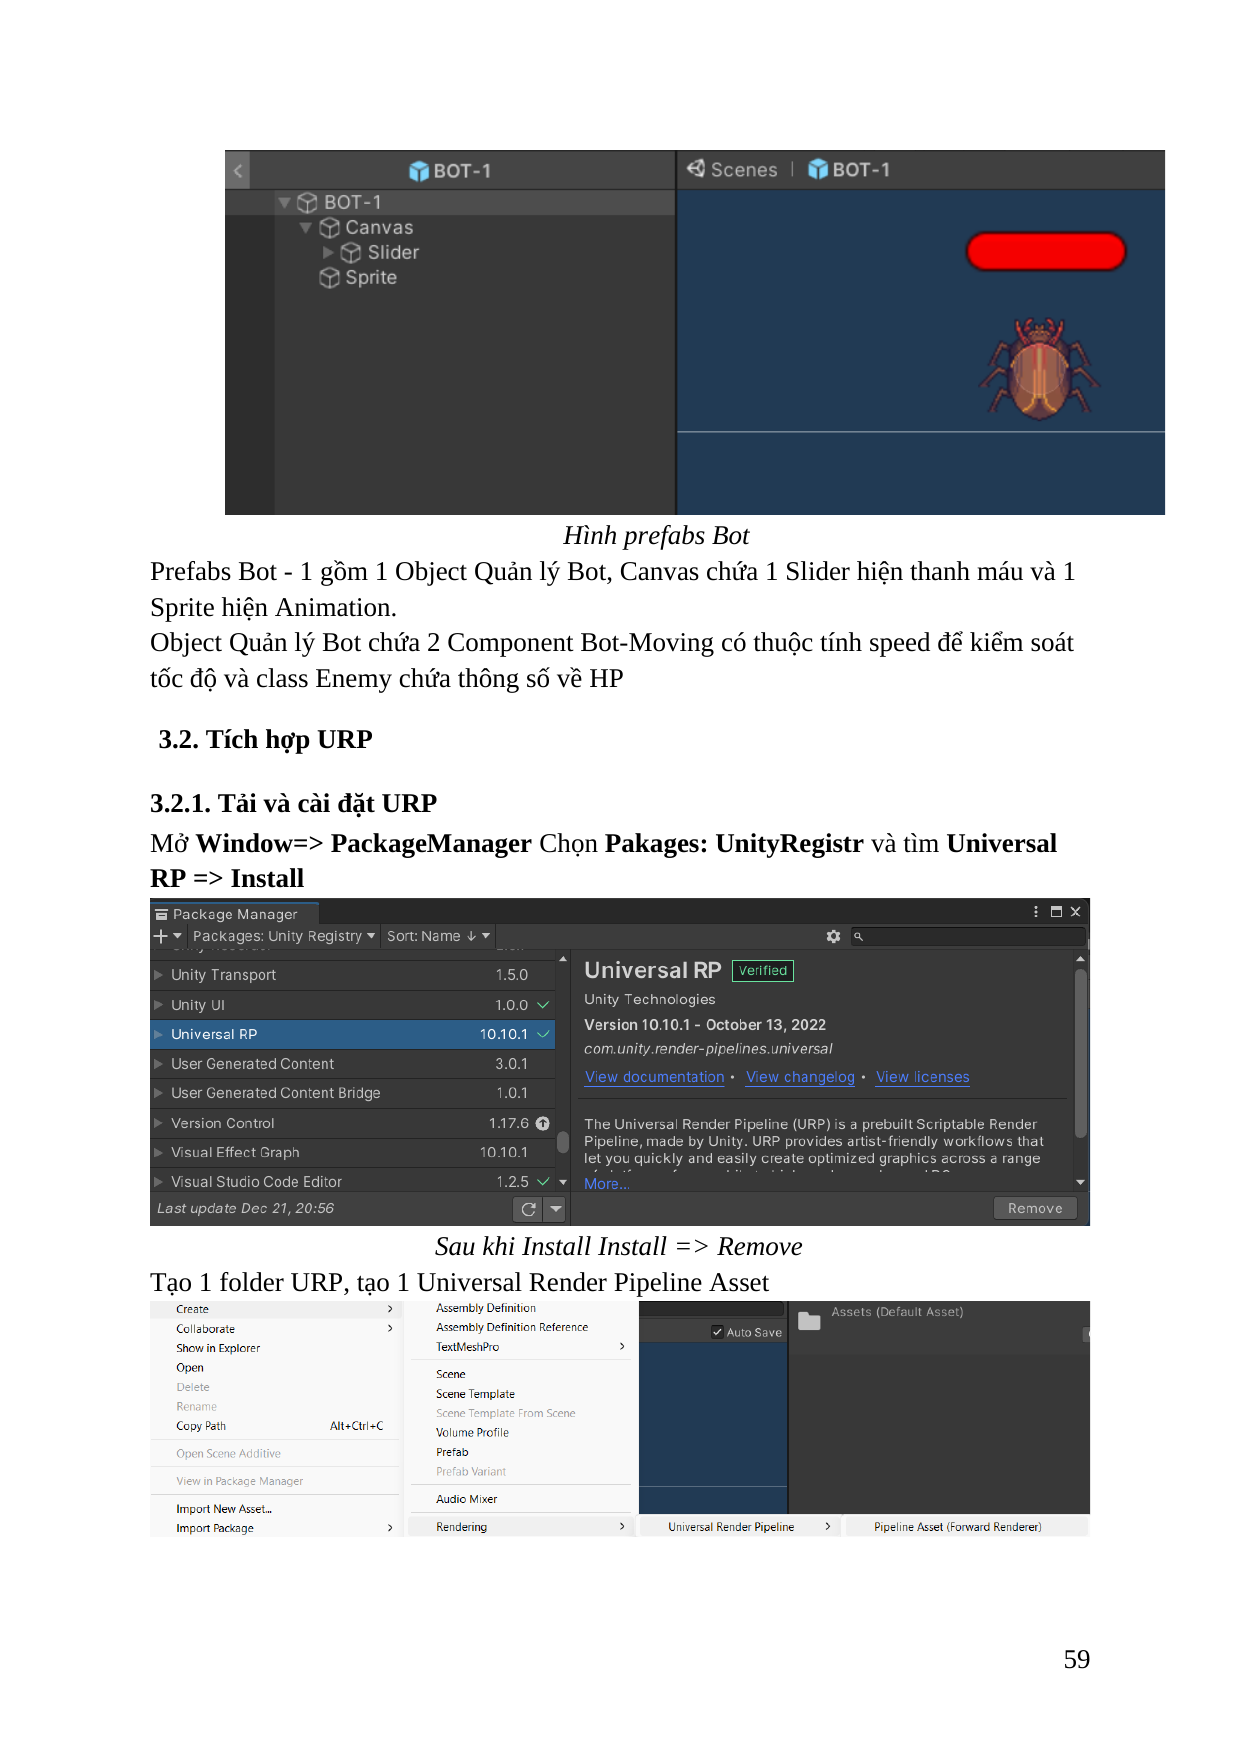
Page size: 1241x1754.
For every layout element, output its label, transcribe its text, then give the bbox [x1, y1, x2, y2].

text Tạo 1 folder URP, tạo 1 Universal Render Pipeline Asset [150, 1266, 1090, 1297]
picture [150, 1301, 1091, 1537]
text Prefabs Bot - 1 gồm 1 Object Quản lý Bot, Canvas chứa 1 Slider hiện thanh máu và 1 Sprite hiện Animation. [150, 555, 1090, 622]
subtitle 3.2. Tích hợp URP [158, 723, 1090, 754]
picture [150, 898, 1091, 1226]
subtitle 3.2.1. Tải và cài đặt URP [150, 787, 1090, 818]
subtitle Hình prefabs Bot [150, 519, 1090, 550]
picture [225, 150, 1166, 515]
text Object Quản lý Bot chứa 2 Component Bot-Moving có thuộc tính speed để kiểm soát tốc độ và class Enemy chứa thông số về HP [150, 626, 1090, 693]
text Mở Window=> PackageManager Chọn Pakages: UnityRegistr và tìm Universal RP => Install [150, 827, 1090, 894]
subtitle Sau khi Install Install => Remove [150, 1230, 1090, 1261]
